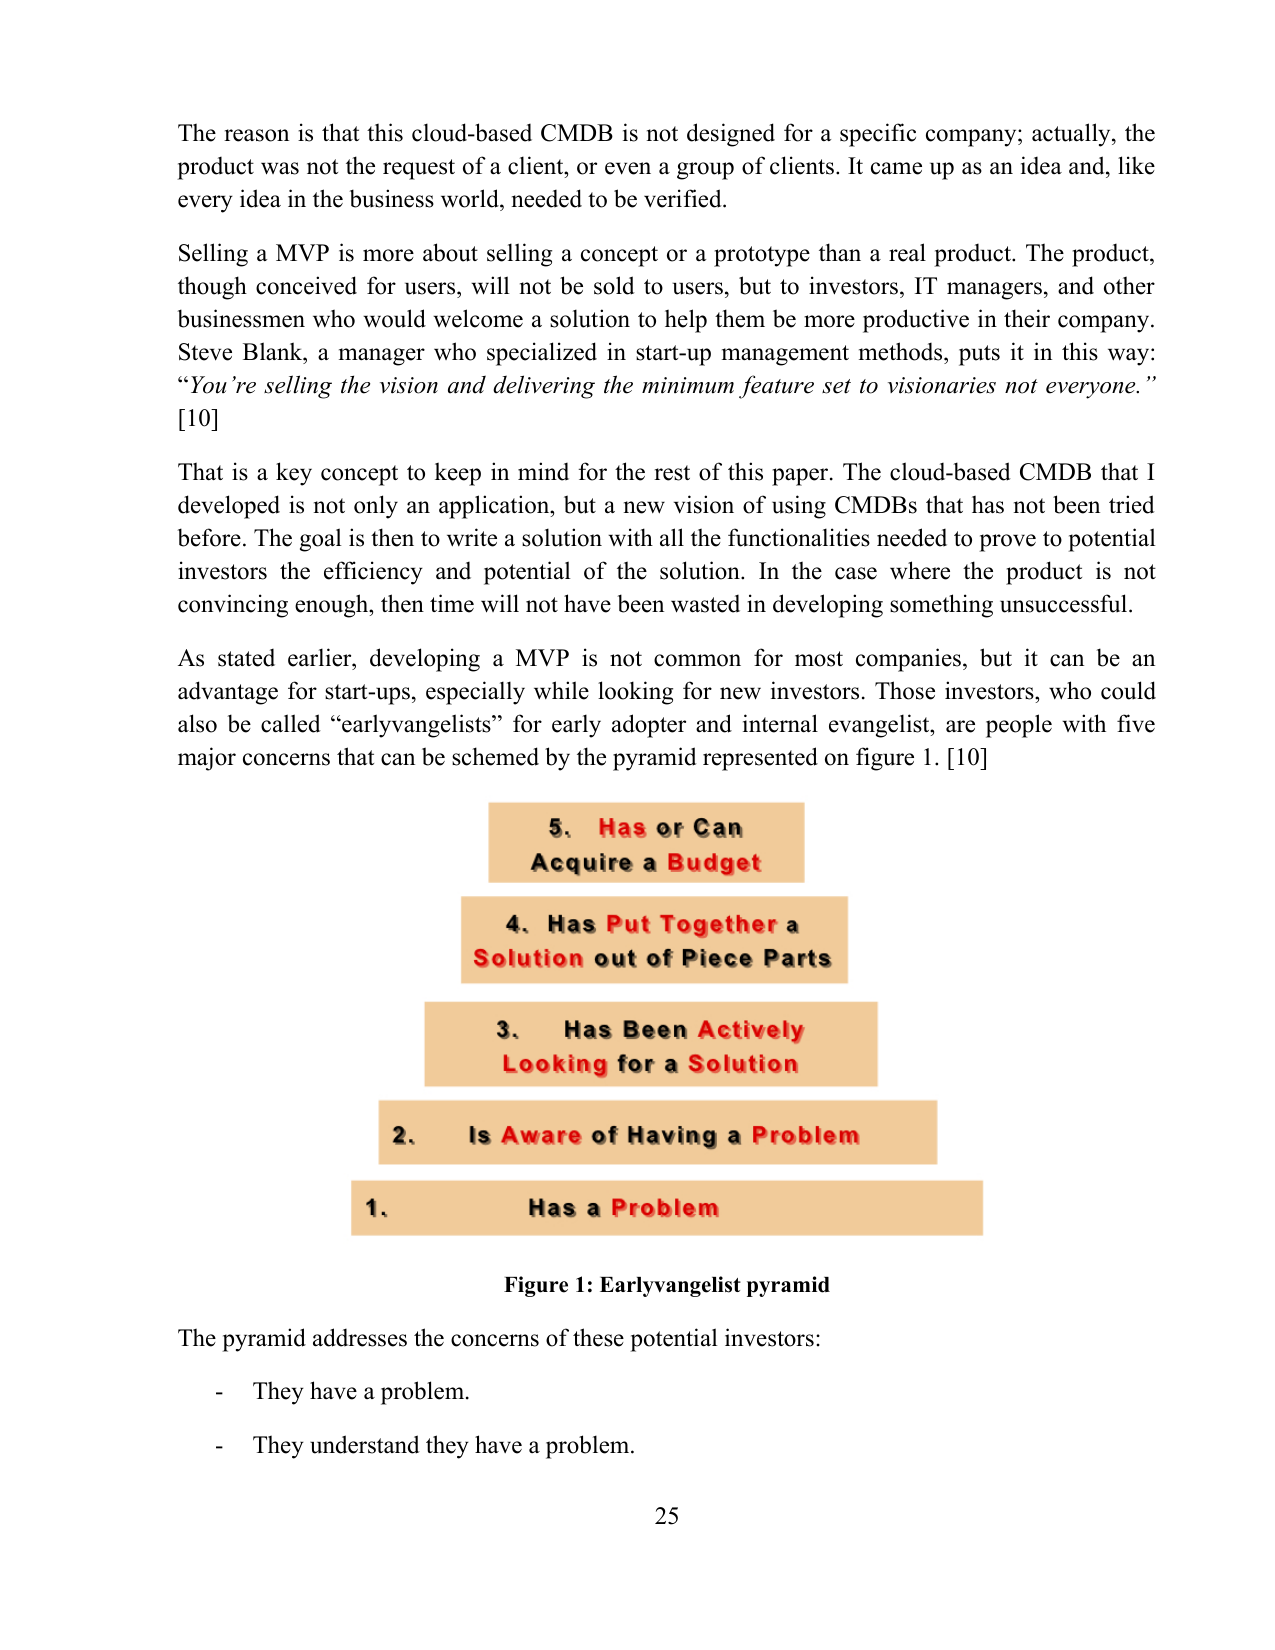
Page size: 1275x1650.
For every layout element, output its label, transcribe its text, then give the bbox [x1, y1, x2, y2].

picture [317, 795, 1018, 1247]
text Figure 1: Earlyvangelist pyramid [177, 1272, 1157, 1298]
list They have a problem. [215, 1376, 1157, 1405]
text The reason is that this cloud-based CMDB is not designed for a specific company; actually, the product was not the request of a client, or even a group of clients. It came up as an idea and, like every idea in the business world, needed to be verified. [177, 118, 1157, 213]
text That is a key concept to keep in mind for the rest of this paper. The cloud-based CMDB that I developed is not only an application, but a new vision of using CMDBs that has not been tried before. The goal is then to write a solution with all the functionalities needed to prove to potential investors the efficiency and potential of the solution. In the case where the product is not convincing enough, then time will not have been wasted in developing something unsuccessful. [177, 457, 1157, 618]
list They understand they have a problem. [215, 1430, 1157, 1459]
text Selling a MVP is more about selling a concept or a prototype than a real product. The product, though conceived for users, will not be sold to users, but to investors, IT managers, and other businessmen who would welcome a solution to help them be more productive in their company. Steve Blank, a manager who specialized in start-up management methods, puts it in this way: “You’re selling the vision and delivering the minimum feature set to visionaries not everyone.” [177, 238, 1157, 432]
text The pyramid addresses the concerns of these potential investors: [177, 1323, 1157, 1351]
text As stated earlier, developing a MVP is not common for most companies, but it can be an advantage for start-ups, especially while looking for new investors. Those investors, who could also be called “earlyvangelists” for early adopter and internal evangelist, are people with five major concerns that can be schemed by the pyramid represented on figure 1. [177, 643, 1157, 771]
